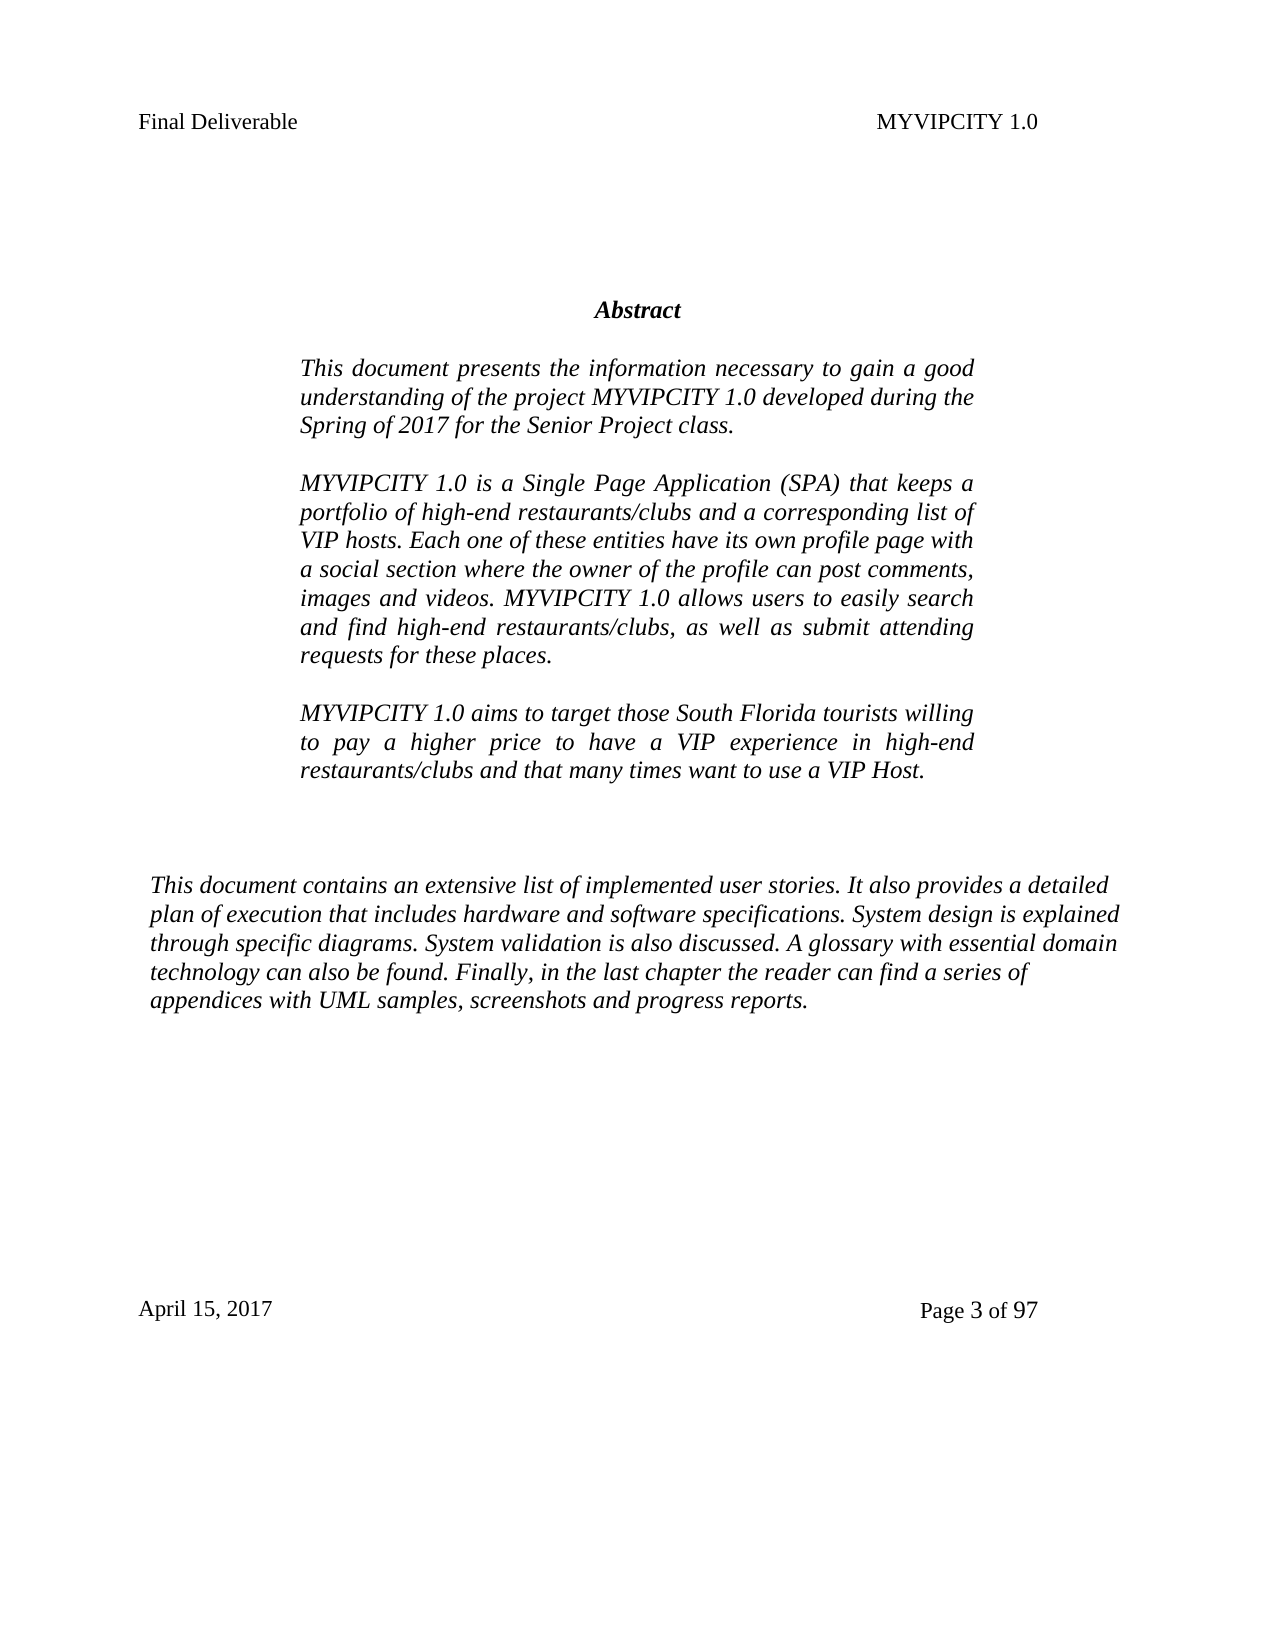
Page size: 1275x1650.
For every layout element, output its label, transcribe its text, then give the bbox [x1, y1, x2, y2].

text Abstract [150, 296, 1125, 324]
text This document contains an extensive list of implemented user stories. It also provides a detailed plan of execution that includes hardware and software specifications. System design is explained through specific diagrams. System validation is also discussed. A glossary with essential domain technology can also be found. Finally, in the last chapter the reader can find a series of appendices with UML samples, screenshots and progress reports. [150, 871, 1125, 1014]
text MYVIPCITY 1.0 is a Single Page Application (SPA) that keeps a portfolio of high-end restaurants/clubs and a corresponding list of VIP hosts. Each one of these entities have its own profile page with a social section where the owner of the profile can post comments, images and videos. MYVIPCITY 1.0 allows users to easily search and find high-end restaurants/clubs, as well as submit attending requests for these places. [300, 468, 975, 669]
text This document presents the information necessary to gain a good understanding of the project MYVIPCITY 1.0 developed during the Spring of 2017 for the Senior Project class. [300, 353, 975, 439]
text MYVIPCITY 1.0 aims to target those South Florida tourists willing to pay a higher price to have a VIP experience in high-end restaurants/clubs and that many times want to use a VIP Host. [300, 698, 975, 784]
